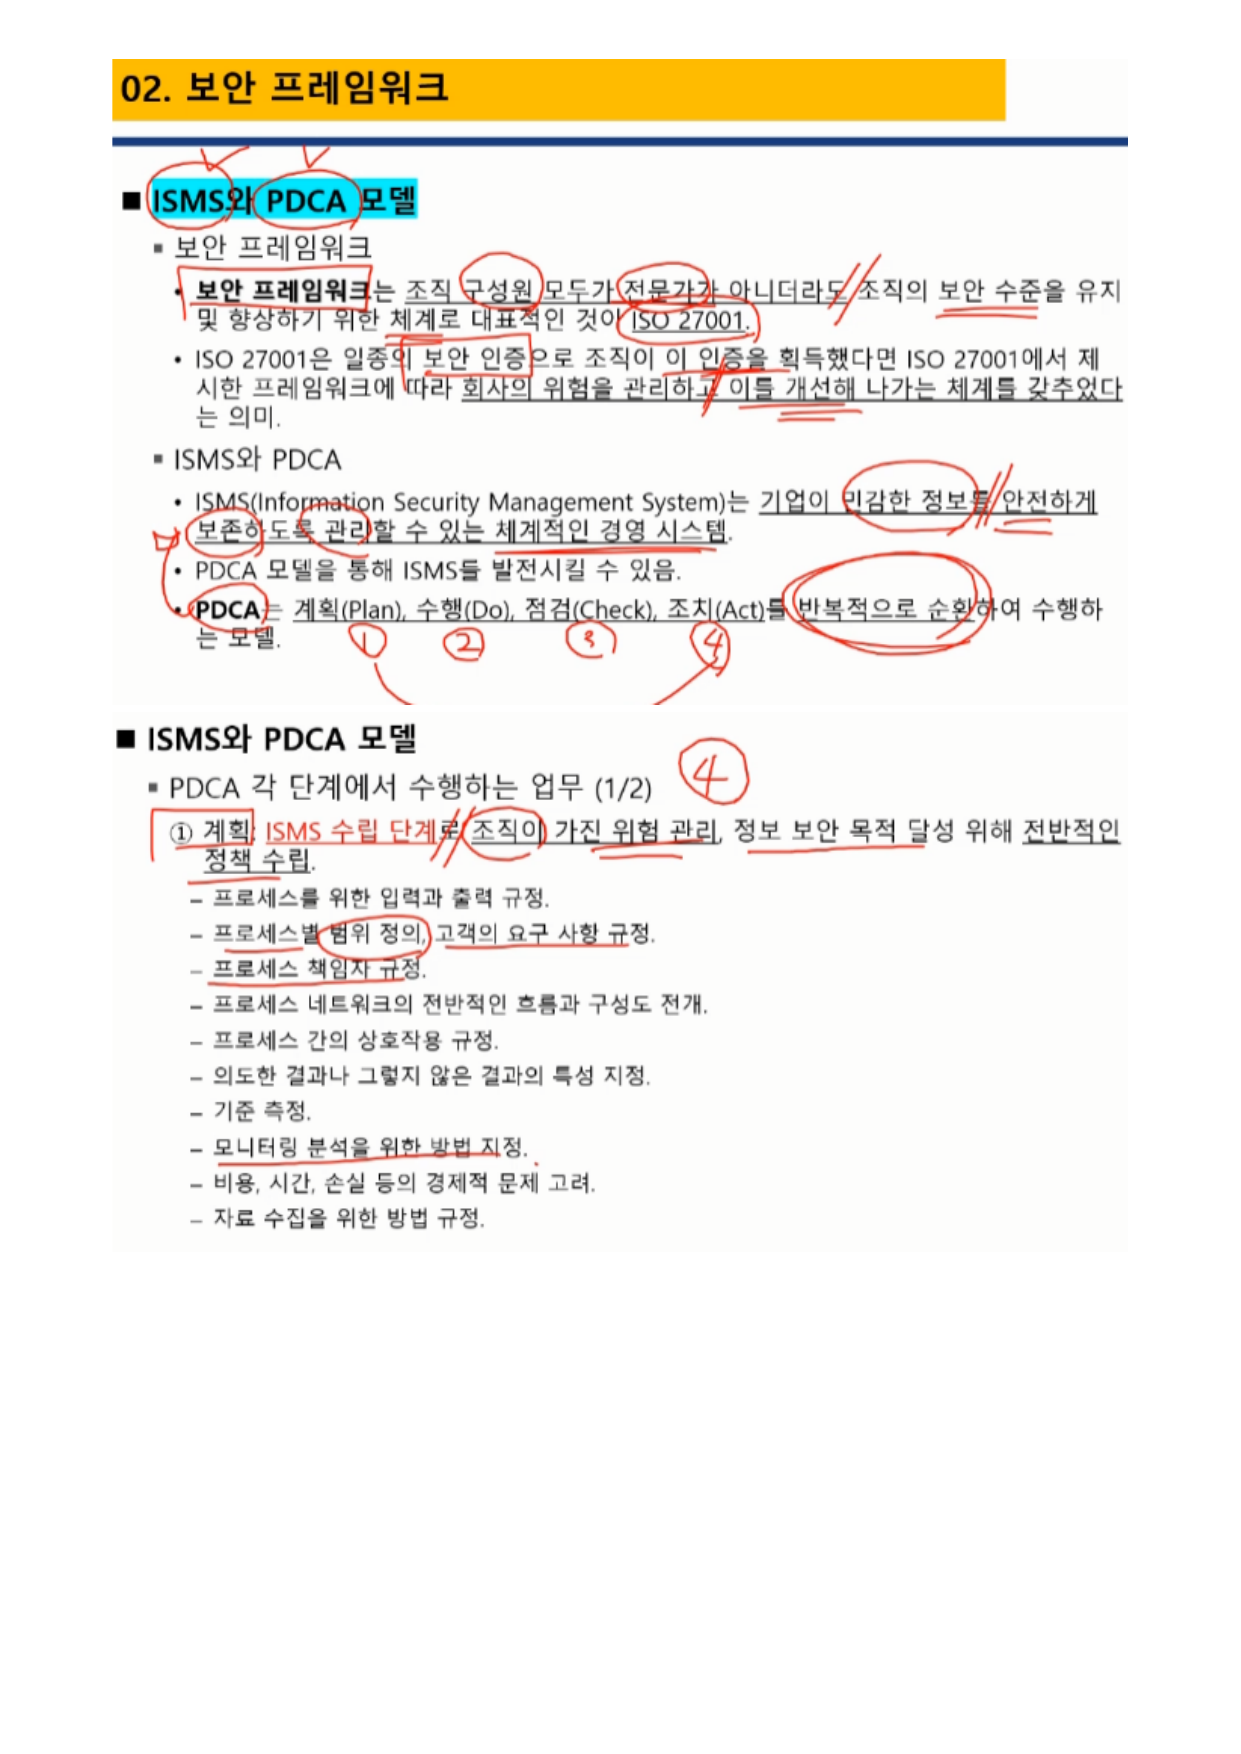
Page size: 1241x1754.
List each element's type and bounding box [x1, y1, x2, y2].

picture [112, 712, 1128, 1252]
picture [112, 59, 1128, 705]
